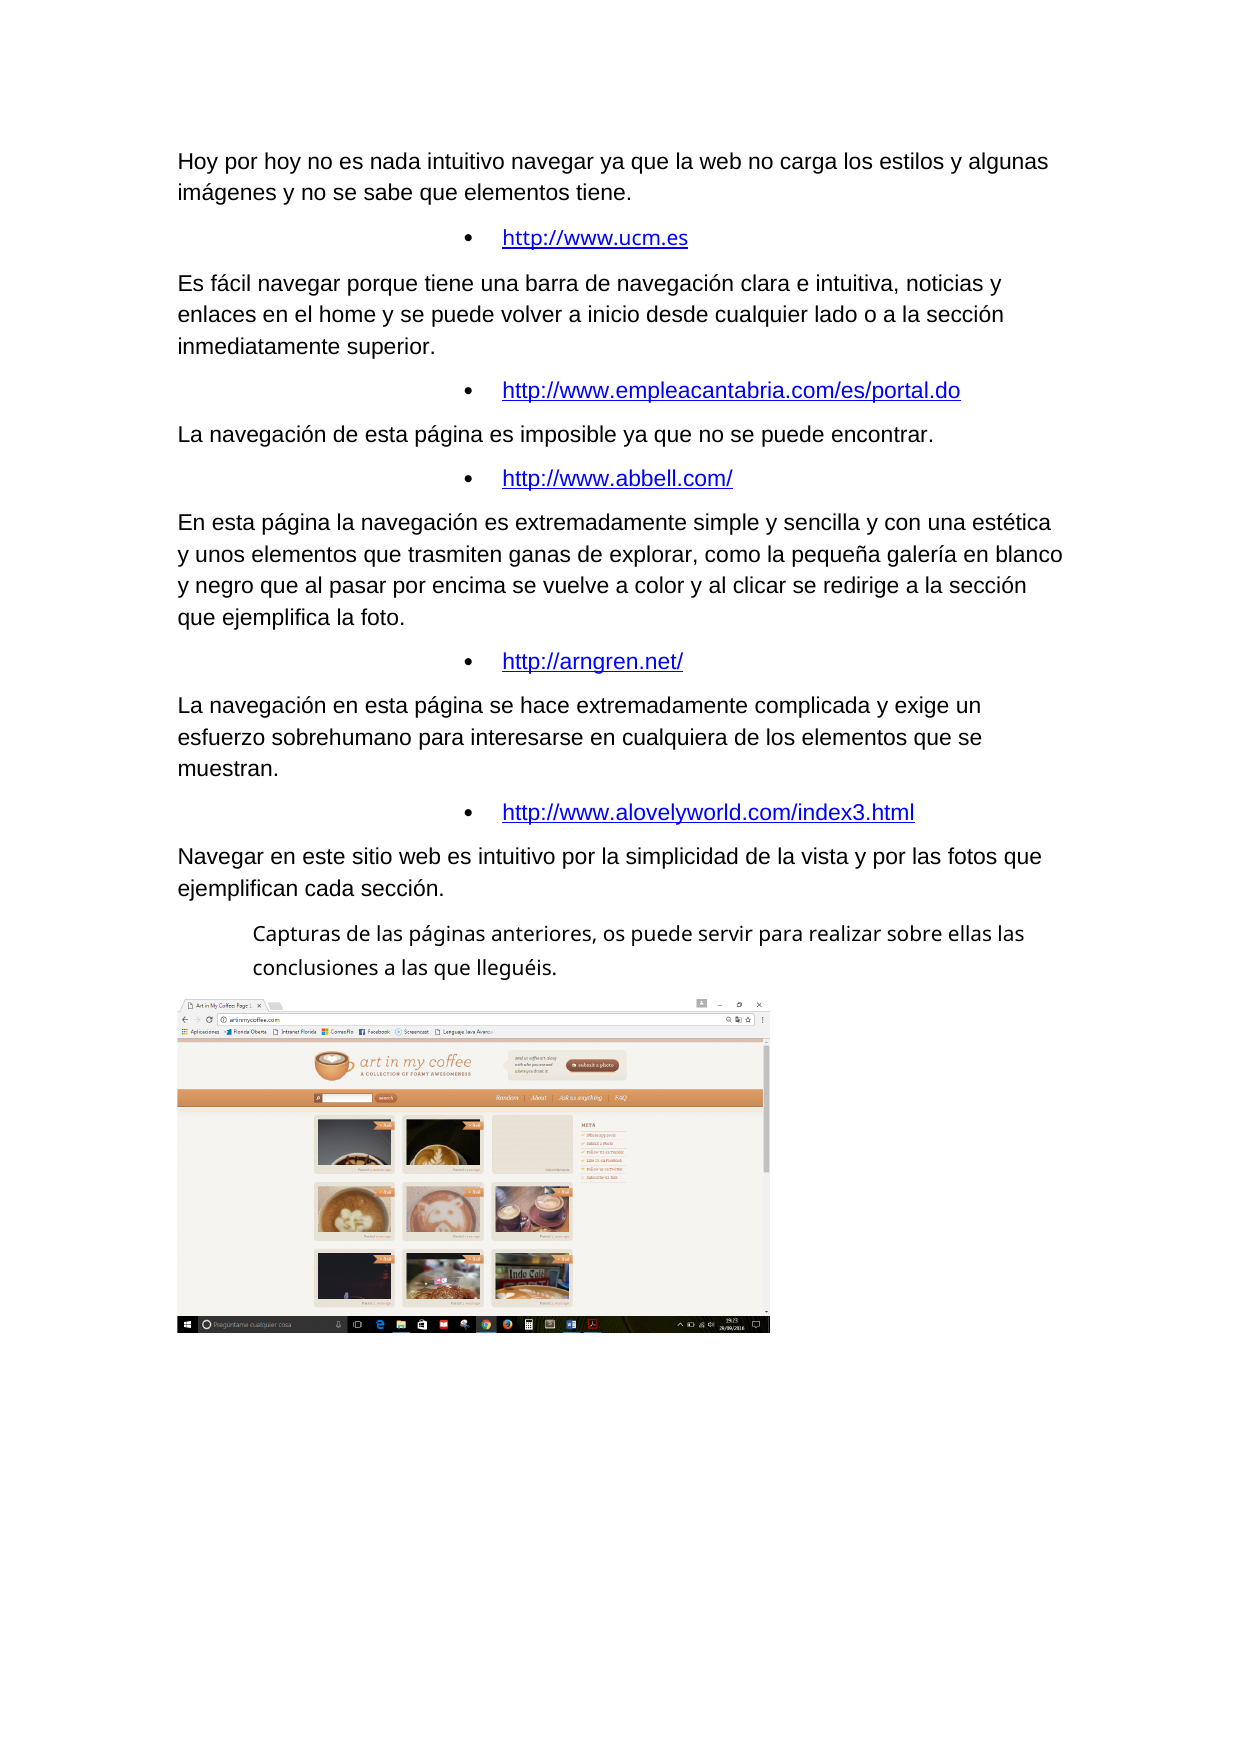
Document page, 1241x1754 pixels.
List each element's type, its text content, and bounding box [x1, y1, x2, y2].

text Es fácil navegar porque tiene una barra de navegación clara e intuitiva, noticias y enlaces en el home y se puede volver a inicio desde cualquier lado o a la sección inmediatamente superior. [177, 270, 1063, 359]
list http://www.abbell.com/ [464, 465, 1063, 492]
list http://www.ucm.es [464, 223, 1063, 252]
picture [177, 999, 770, 1333]
list http://www.empleacantabria.com/es/portal.do [464, 377, 1063, 403]
list Capturas de las páginas anteriores, os puede servir para realizar sobre ellas las conclusiones a las que lleguéis. [252, 919, 1063, 981]
text Hoy por hoy no es nada intuitivo navegar ya que la web no carga los estilos y algunas imágenes y no se sabe que elementos tiene. [177, 148, 1063, 206]
list http://www.alovelyworld.com/index3.html [464, 799, 1063, 826]
text La navegación en esta página se hace extremadamente complicada y exige un esfuerzo sobrehumano para interesarse en cualquiera de los elementos que se muestran. [177, 692, 1063, 782]
text La navegación de esta página es imposible ya que no se puede encontrar. [177, 421, 1063, 447]
text Navegar en este sitio web es intuitivo por la simplicidad de la vista y por las fotos que ejemplifican cada sección. [177, 843, 1063, 901]
list http://arngren.net/ [464, 648, 1063, 674]
text En esta página la navegación es extremadamente simple y sencilla y con una estética y unos elementos que trasmiten ganas de explorar, como la pequeña galería en blanco y negro que al pasar por encima se vuelve a color y al clicar se redirige a la sección que ejemplifica la foto. [177, 509, 1063, 630]
